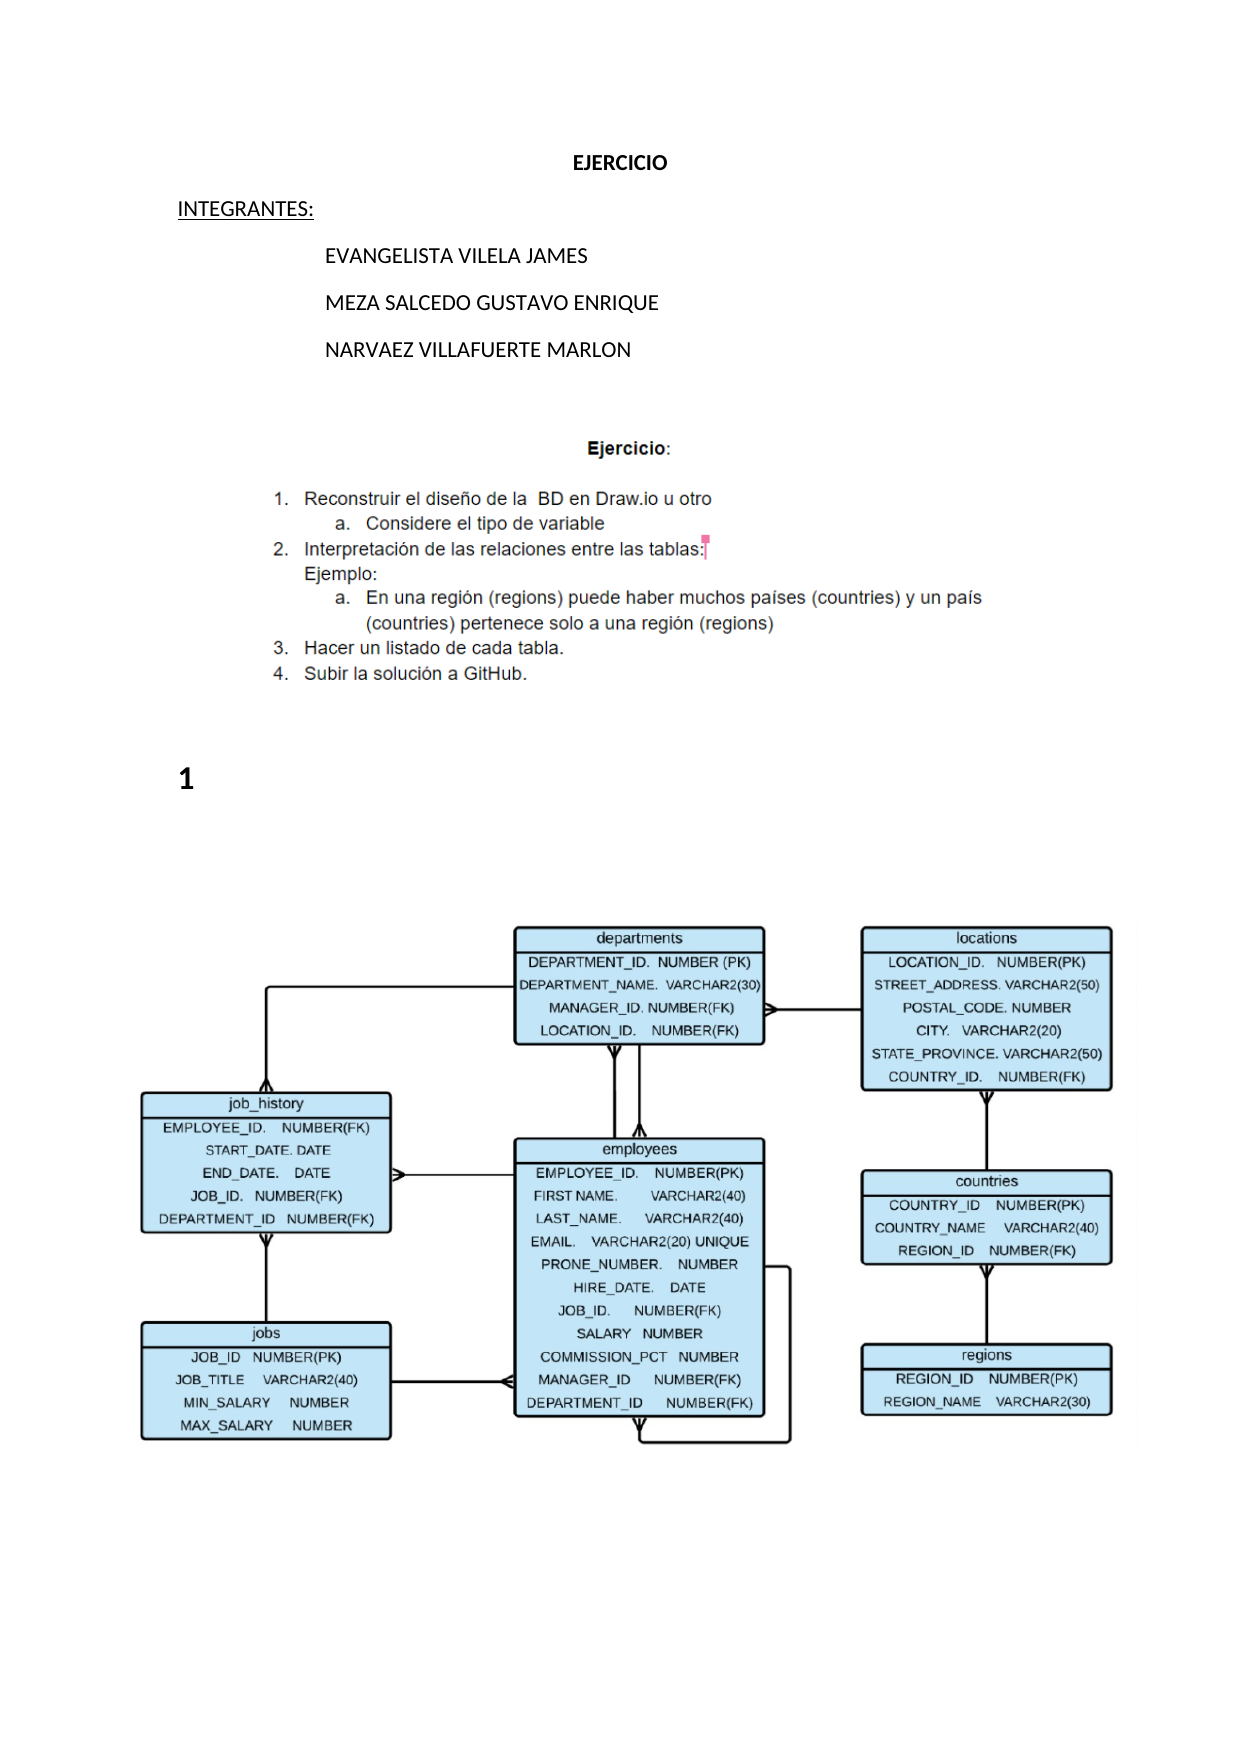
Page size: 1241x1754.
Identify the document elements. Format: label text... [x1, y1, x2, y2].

picture [222, 396, 1081, 754]
text NARVAEZ VILLAFUERTE MARLON [325, 335, 1063, 363]
text EJERCICIO [177, 148, 1063, 176]
text INTEGRANTES: [177, 194, 1063, 222]
text 1 [177, 757, 1063, 798]
text EVANGELISTA VILELA JAMES [325, 241, 1063, 269]
text MEZA SALCEDO GUSTAVO ENRIQUE [325, 288, 1063, 316]
picture [135, 915, 1139, 1451]
